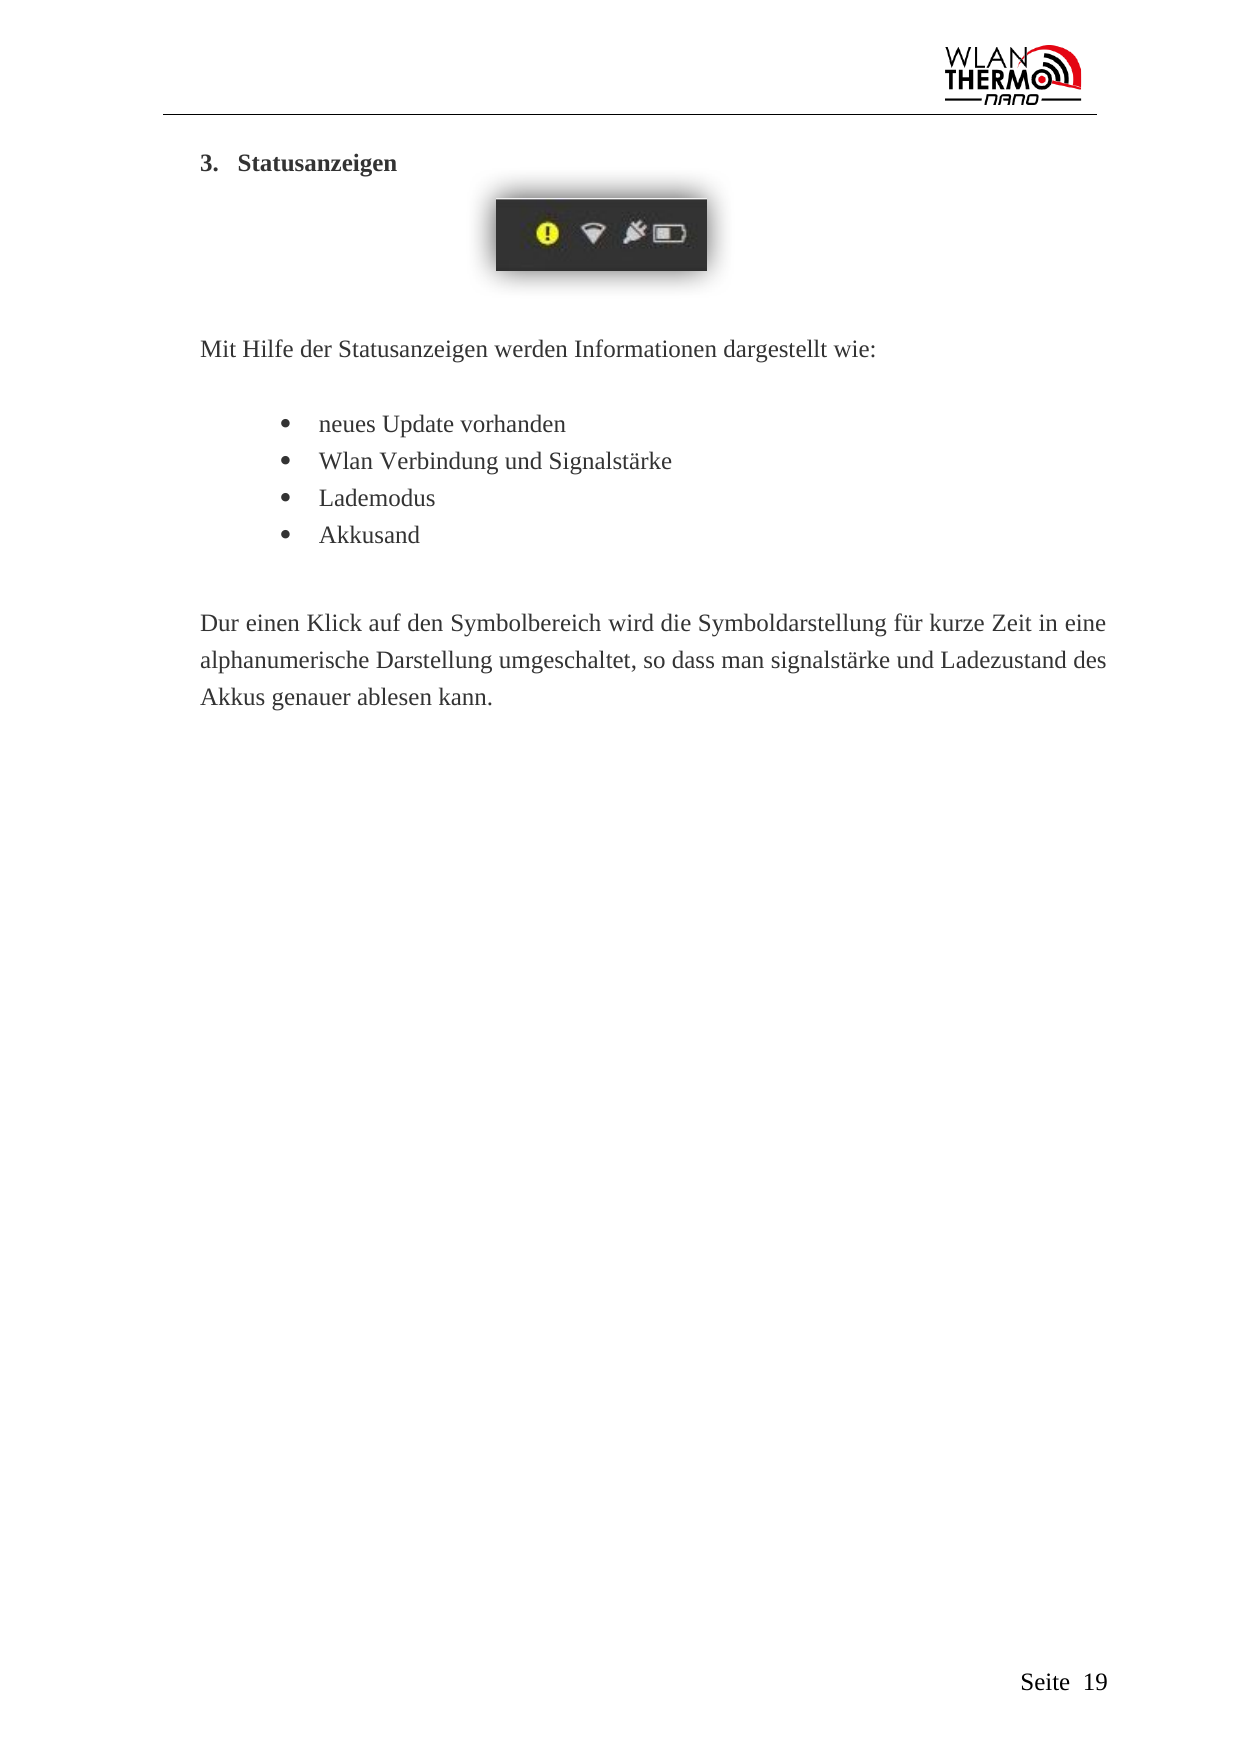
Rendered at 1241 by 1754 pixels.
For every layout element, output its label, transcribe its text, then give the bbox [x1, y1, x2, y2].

list Wlan Verbindung und Signalstärke [281, 446, 1107, 475]
list Lademodus [281, 483, 1107, 512]
text Dur einen Klick auf den Symbolbereich wird die Symboldarstellung für kurze Zeit in eine alphanumerische Darstellung umgeschaltet, so dass man signalstärke und Ladezustand des Akkus genauer ablesen kann. [200, 608, 1107, 711]
list neues Update vorhanden [281, 409, 1107, 437]
list Akkusand [281, 521, 1107, 549]
list Mit Hilfe der Statusanzeigen werden Informationen dargestellt wie: [200, 334, 1107, 363]
list Statusanzeigen [200, 148, 1107, 176]
picture [496, 198, 707, 271]
picture [945, 45, 1082, 105]
